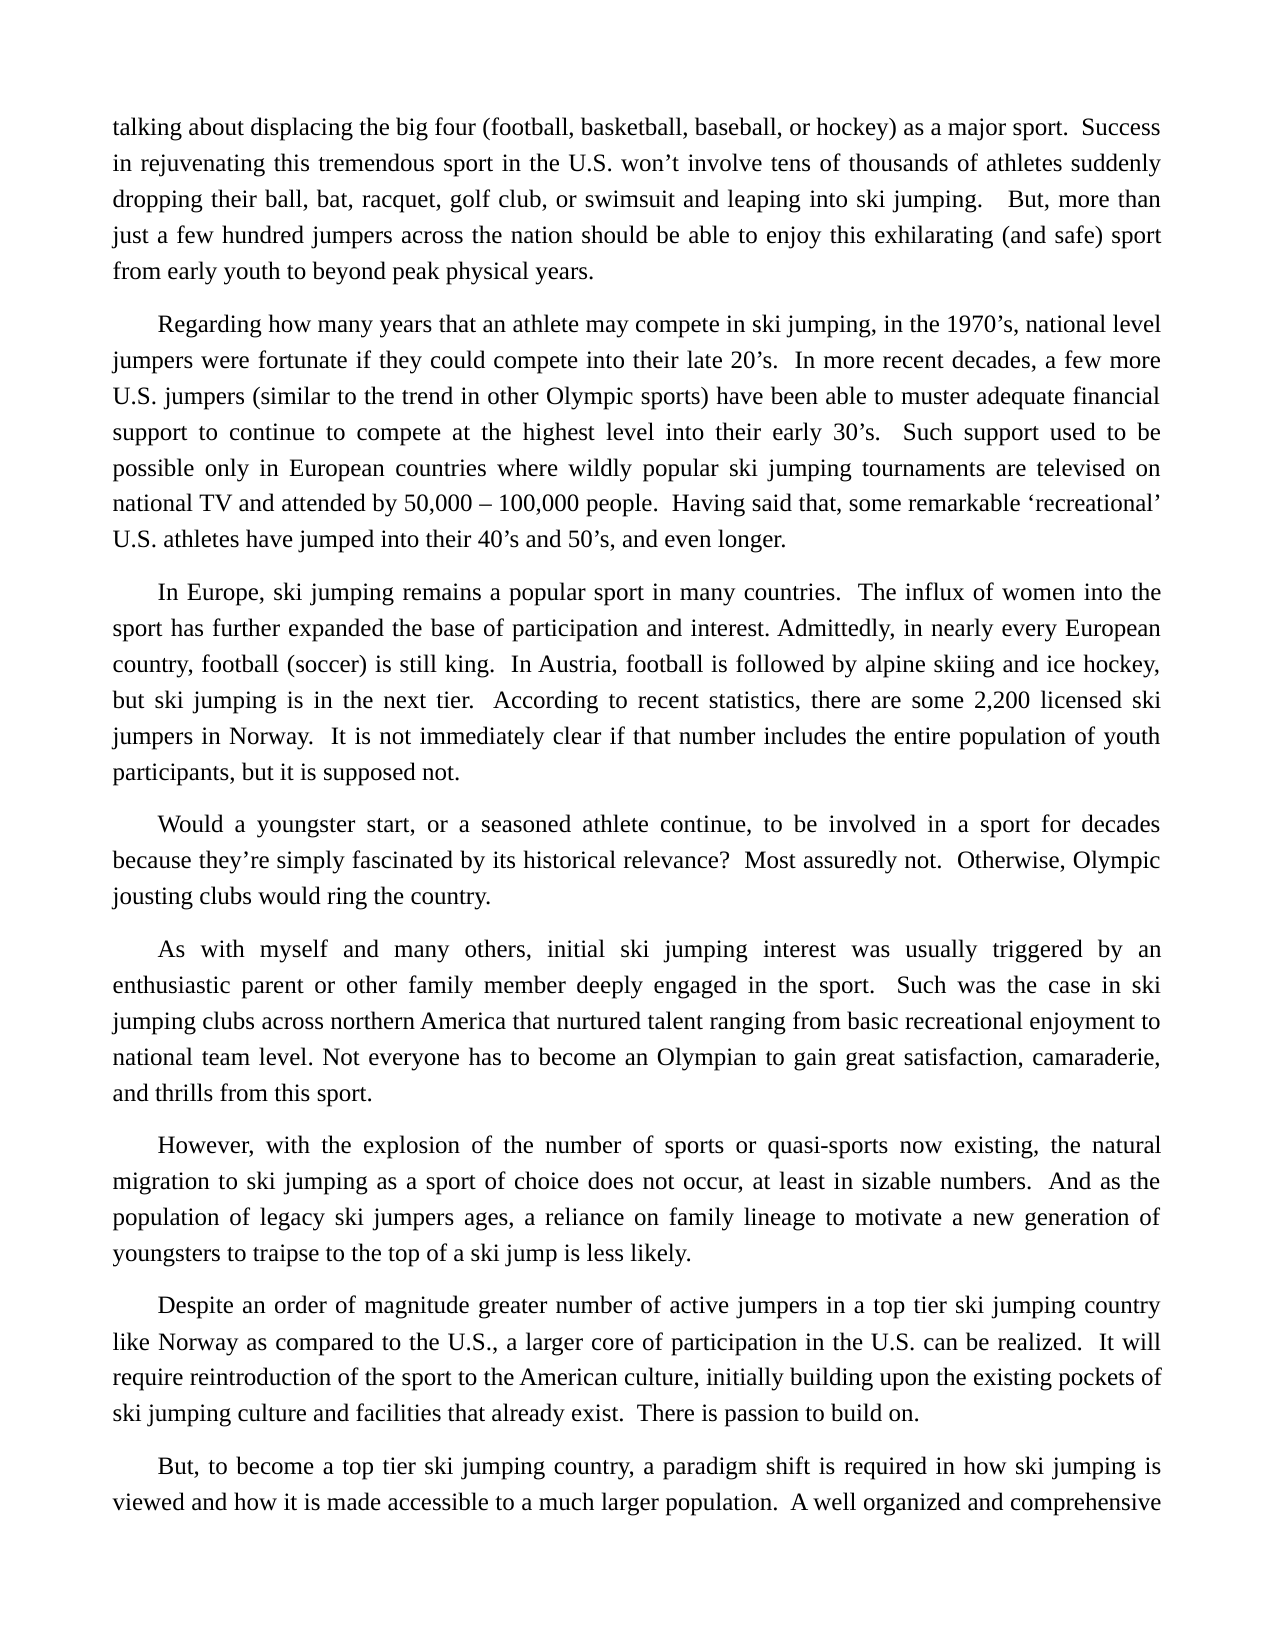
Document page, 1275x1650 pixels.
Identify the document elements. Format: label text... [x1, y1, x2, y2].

text As with myself and many others, initial ski jumping interest was usually triggered by an enthusiastic parent or other family member deeply engaged in the sport. Such was the case in ski jumping clubs across northern America that nurtured talent ranging from basic recreational enjoyment to national team level. Not everyone has to become an Olympian to gain great satisfaction, camaraderie, and thrills from this sport. [112, 934, 1162, 1106]
text Despite an order of magnitude greater number of active jumpers in a top tier ski jumping country like Norway as compared to the U.S., a larger core of participation in the U.S. can be realized. It will require reintroduction of the sport to the American culture, initially building upon the existing pockets of ski jumping culture and facilities that already exist. There is passion to build on. [112, 1291, 1162, 1427]
text However, with the explosion of the number of sports or quasi-sports now existing, the natural migration to ski jumping as a sport of choice does not occur, at least in sizable numbers. And as the population of legacy ski jumpers ages, a reliance on family lineage to motivate a new generation of youngsters to traipse to the top of a ski jump is less likely. [112, 1130, 1162, 1267]
text Would a youngster start, or a seasoned athlete continue, to be involved in a sport for decades because they’re simply fascinated by its historical relevance? Most assuredly not. Otherwise, Olympic jousting clubs would ring the country. [112, 809, 1162, 910]
text In Europe, ski jumping remains a popular sport in many countries. The influx of women into the sport has further expanded the base of participation and interest. Admittedly, in nearly every European country, football (soccer) is still king. In Austria, football is followed by alpine skiing and ice hockey, but ski jumping is in the next tier. According to recent statistics, there are some 2,200 licensed ski jumpers in Norway. It is not immediately clear if that number includes the entire population of youth participants, but it is supposed not. [112, 577, 1162, 786]
text Regarding how many years that an athlete may compete in ski jumping, in the 1970’s, national level jumpers were fortunate if they could compete into their late 20’s. In more recent decades, a few more U.S. jumpers (similar to the trend in other Olympic sports) have been able to muster adequate financial support to continue to compete at the highest level into their early 30’s. Such support used to be possible only in European countries where wildly popular ski jumping tournaments are televised on national TV and attended by 50,000 – 100,000 people. Having said that, some remarkable ‘recreational’ U.S. athletes have jumped into their 40’s and 50’s, and even longer. [112, 309, 1162, 553]
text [112, 112, 1162, 285]
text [112, 1451, 1162, 1516]
